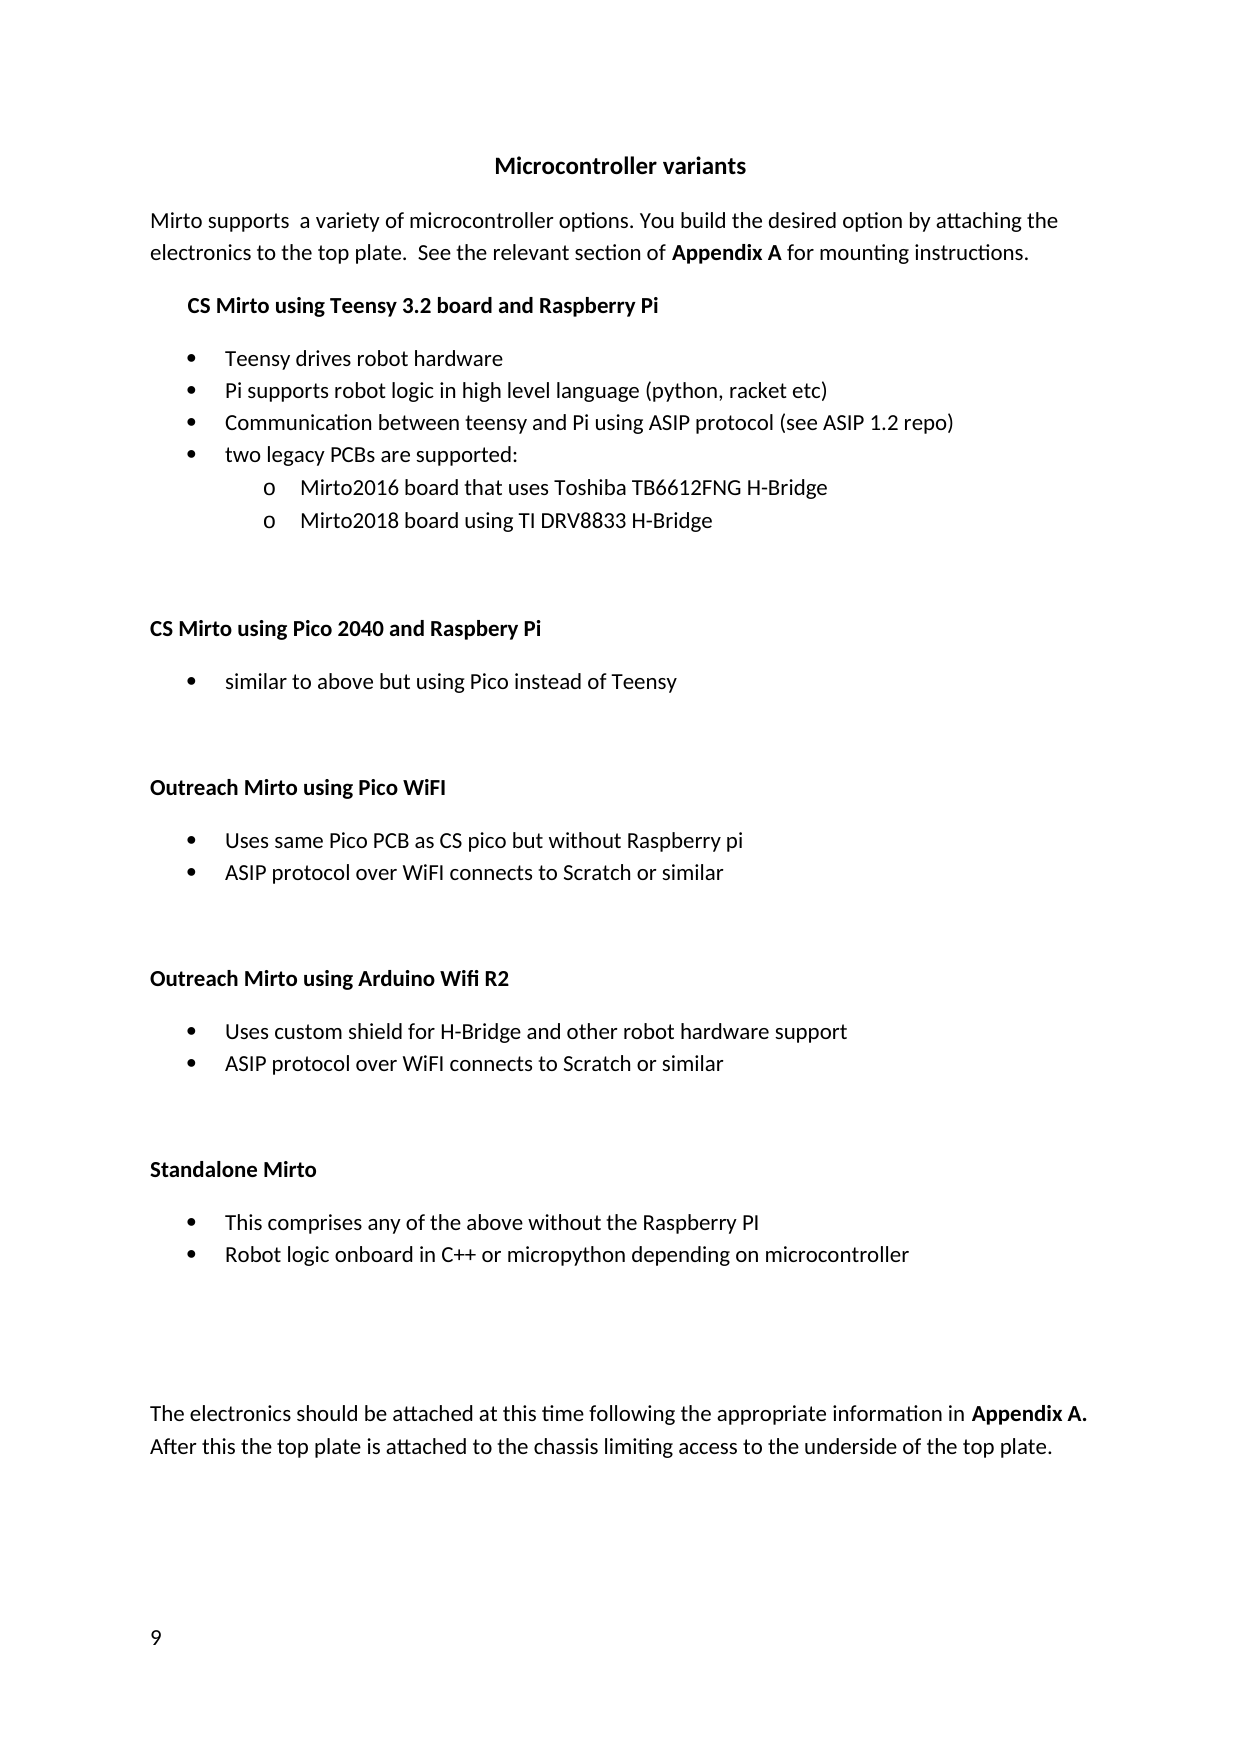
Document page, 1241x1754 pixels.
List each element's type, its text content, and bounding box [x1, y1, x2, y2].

list Teensy drives robot hardware [187, 344, 1090, 372]
list Uses custom shield for H-Bridge and other robot hardware support [187, 1017, 1090, 1045]
list similar to above but using Pico instead of Teensy [187, 667, 1090, 695]
text CS Mirto using Teensy 3.2 board and Raspberry Pi [187, 291, 1090, 319]
list ASIP protocol over WiFI connects to Scratch or similar [187, 858, 1090, 886]
list Communication between teensy and Pi using ASIP protocol (see ASIP 1.2 repo) [187, 408, 1090, 436]
list ASIP protocol over WiFI connects to Scratch or similar [187, 1049, 1090, 1077]
text Outreach Mirto using Pico WiFI [150, 773, 1090, 801]
text CS Mirto using Pico 2040 and Raspbery Pi [150, 614, 1090, 642]
text Standalone Mirto [150, 1155, 1090, 1183]
list Uses same Pico PCB as CS pico but without Raspberry pi [187, 826, 1090, 854]
list two legacy PCBs are supported: [187, 441, 1090, 469]
list Mirto2016 board that uses Toshiba TB6612FNG H-Bridge [262, 473, 1090, 502]
text Outreach Mirto using Arduino Wifi R2 [150, 964, 1090, 992]
text Mirto supports a variety of microcontroller options. You build the desired option by attaching the electronics to the top plate. See the relevant section of Appendix A for mounting instructions. [150, 206, 1090, 266]
text The electronics should be attached at this time following the appropriate information in Appendix A. After this the top plate is attached to the chassis limiting access to the underside of the top plate. [150, 1399, 1090, 1460]
list Pi supports robot logic in high level language (python, racket etc) [187, 376, 1090, 404]
text Microcontroller variants [150, 150, 1090, 181]
list Robot logic onboard in C++ or micropython depending on microcontroller [187, 1241, 1090, 1268]
list Mirto2018 board using TI DRV8833 H-Bridge [262, 506, 1090, 536]
list This comprises any of the above without the Raspberry PI [187, 1208, 1090, 1236]
